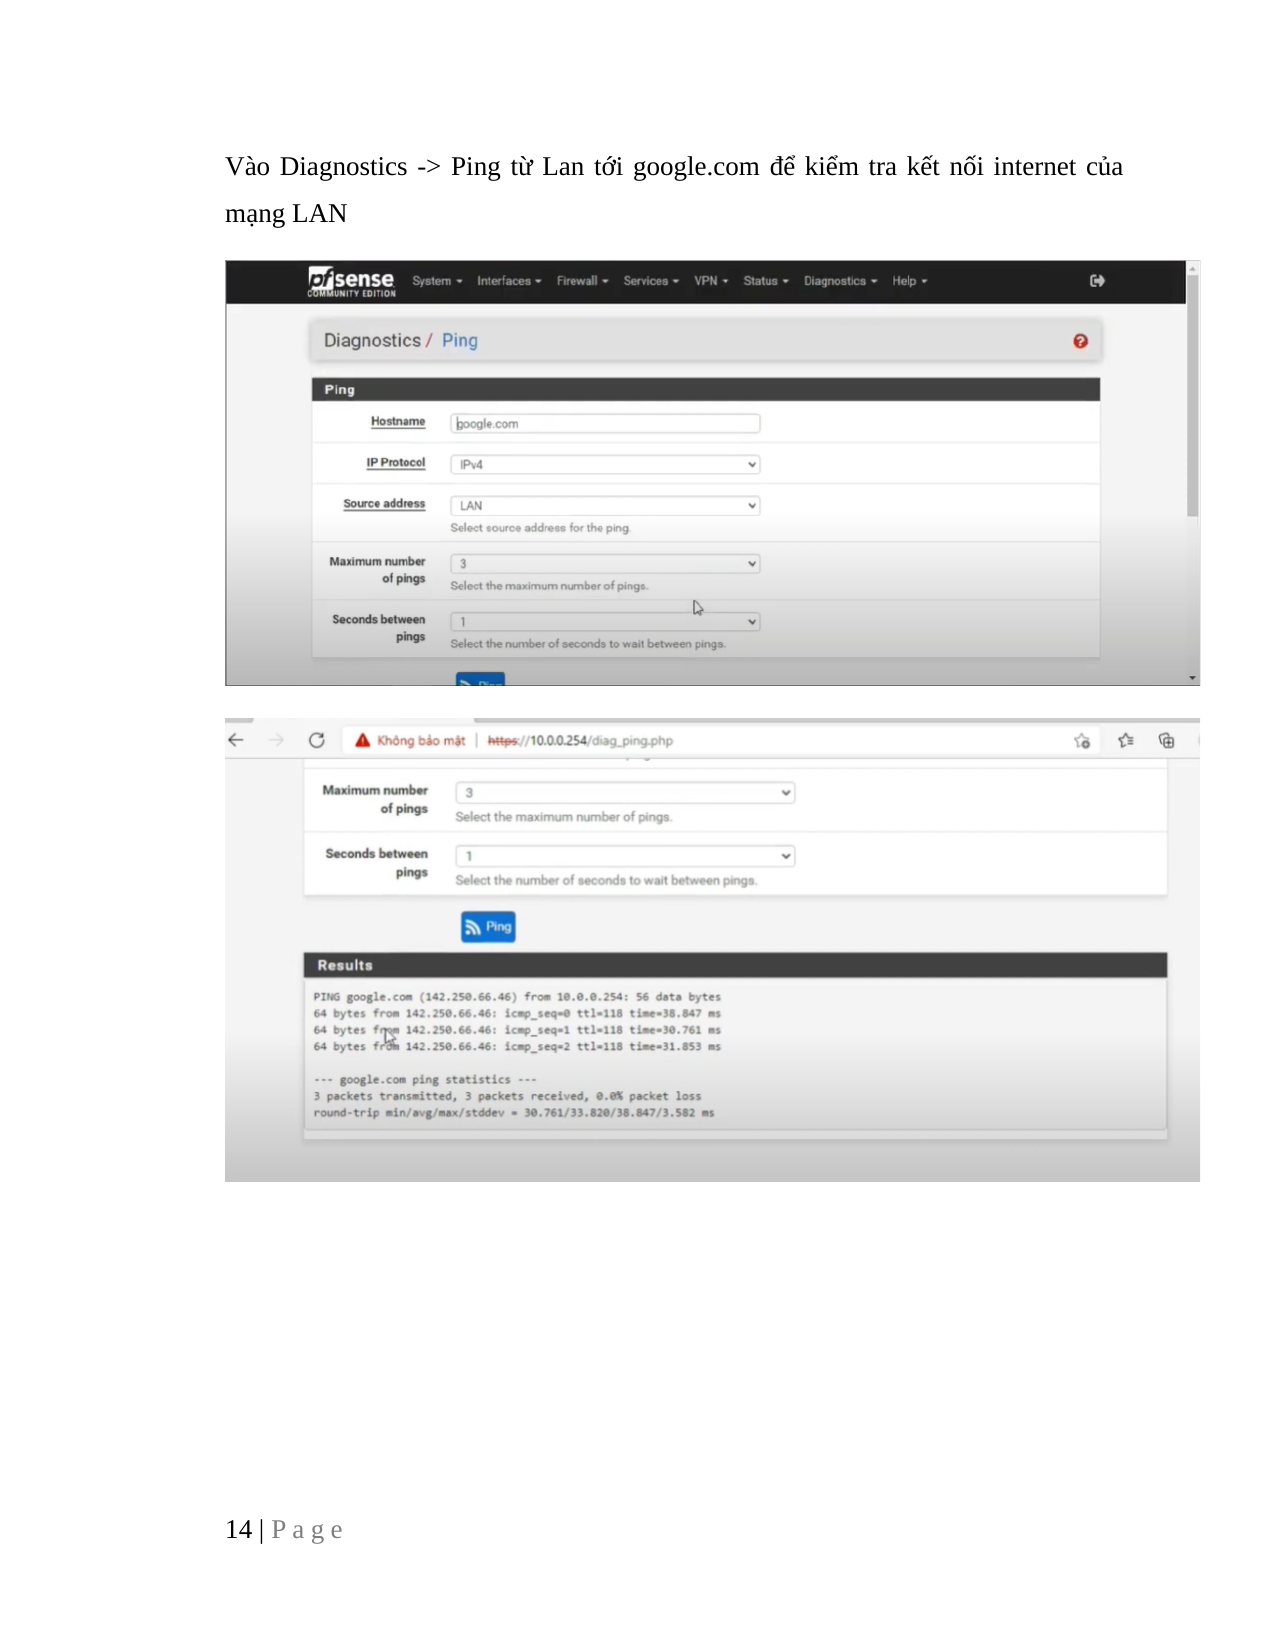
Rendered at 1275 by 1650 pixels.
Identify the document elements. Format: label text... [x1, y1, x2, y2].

picture [225, 718, 1200, 1182]
picture [225, 260, 1200, 686]
text Vào Diagnostics -> Ping từ Lan tới google.com để kiểm tra kết nối internet của mạng LAN [225, 150, 1125, 228]
